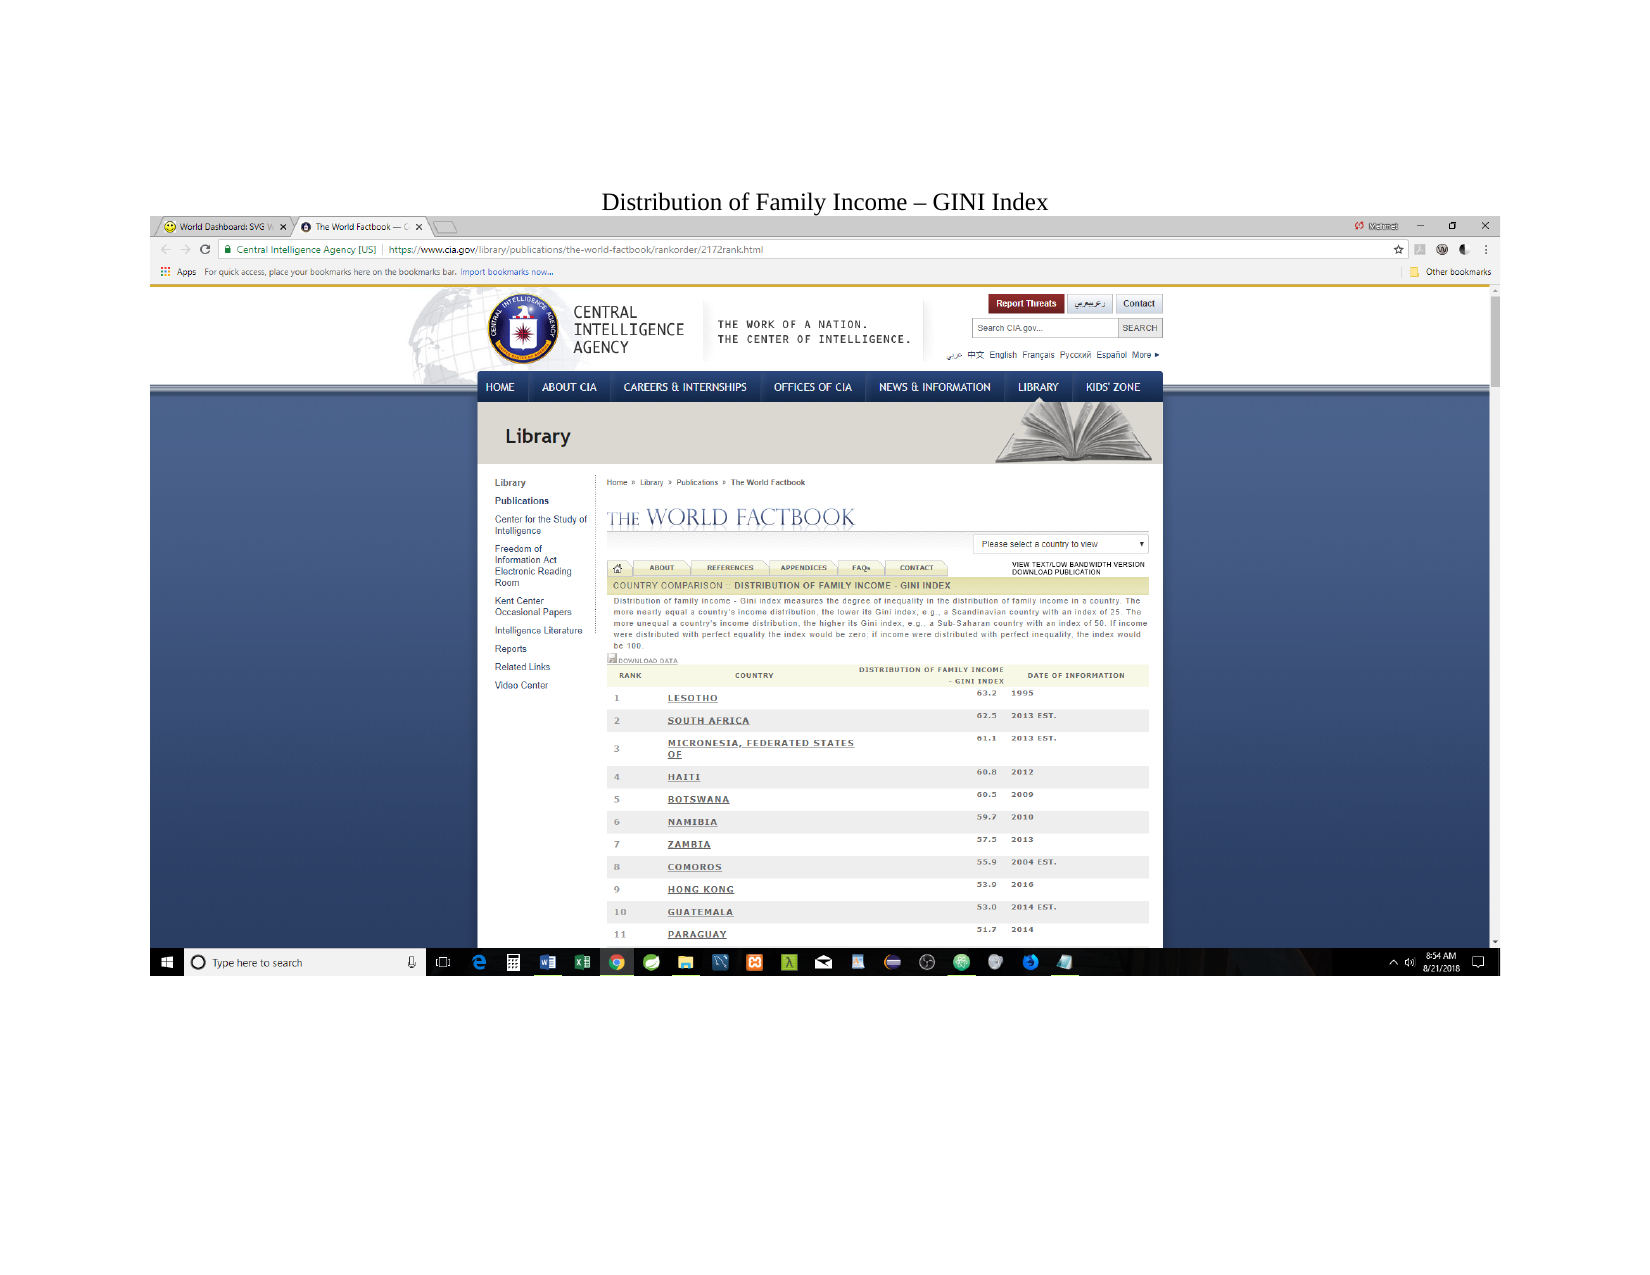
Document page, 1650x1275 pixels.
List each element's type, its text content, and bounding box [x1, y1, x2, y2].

text Distribution of Family Income – GINI Index [150, 187, 1500, 216]
picture [150, 216, 1500, 976]
